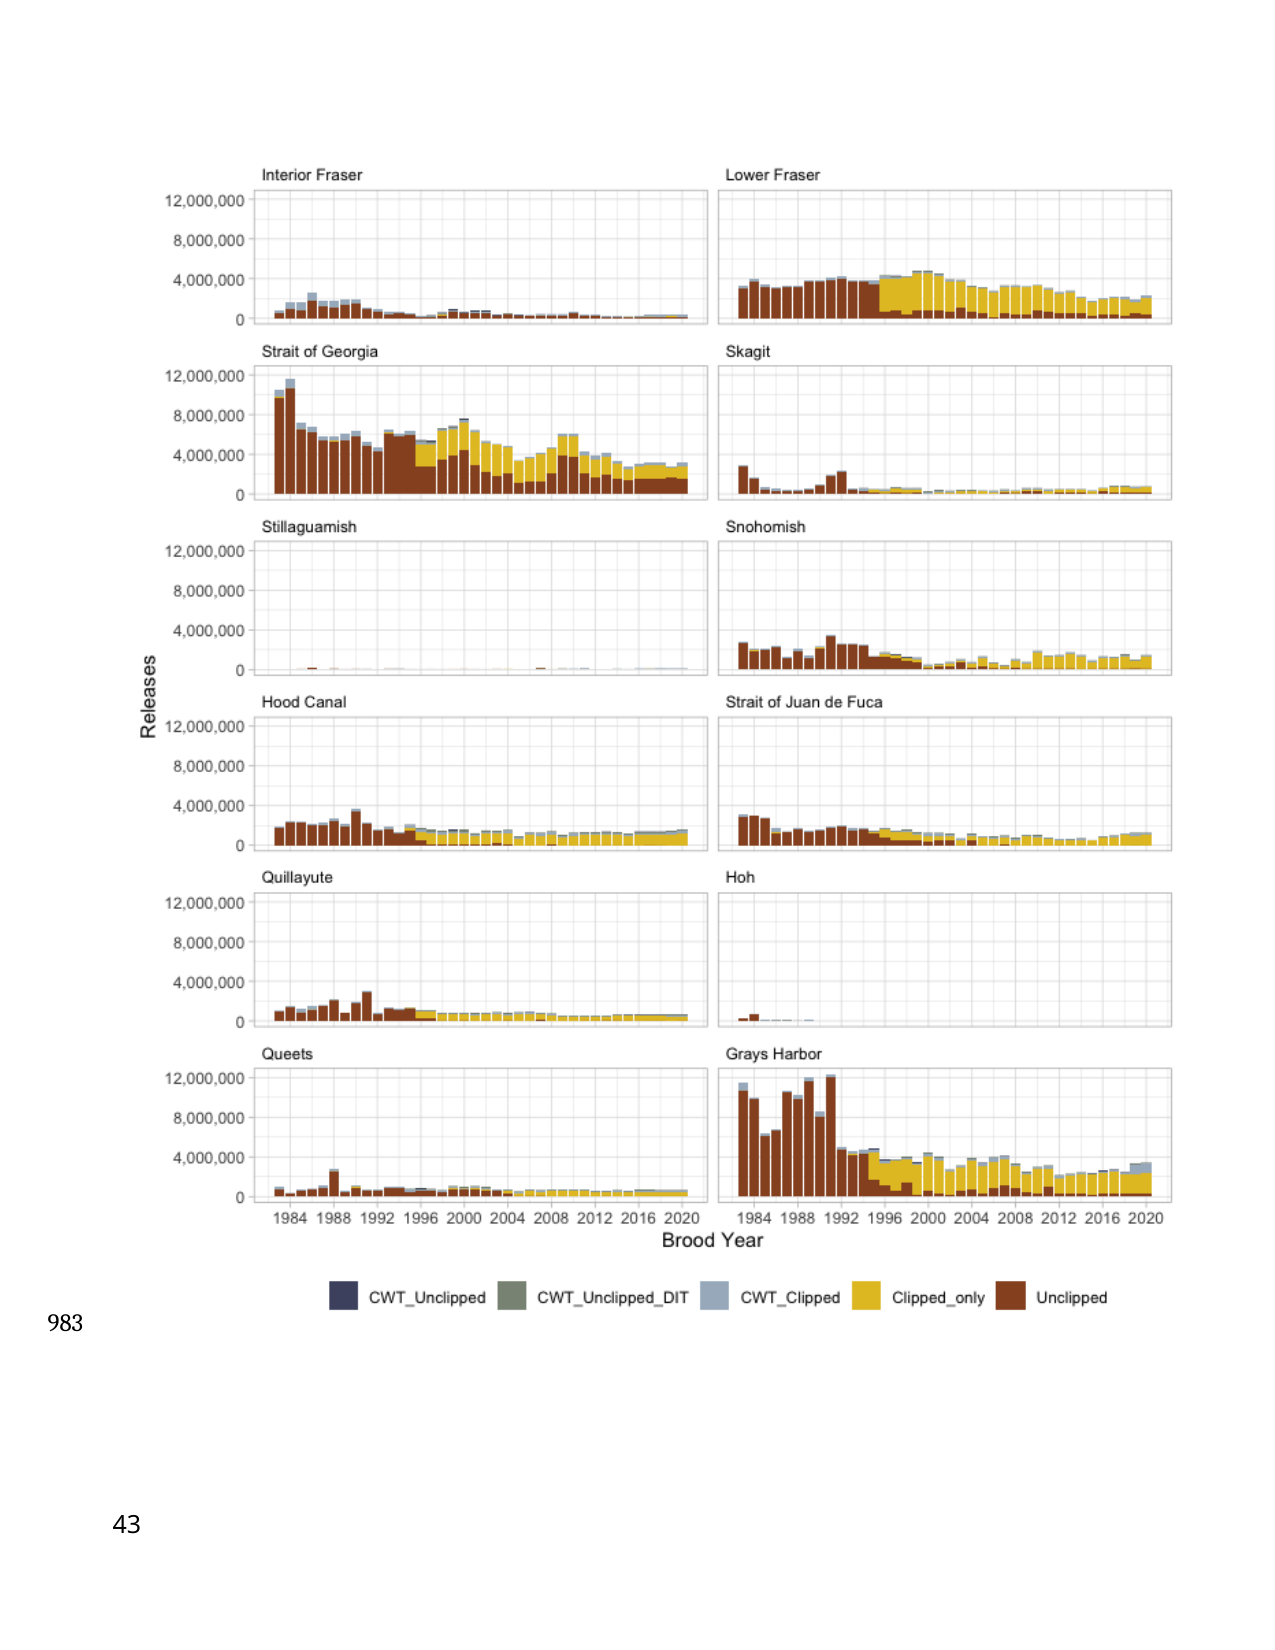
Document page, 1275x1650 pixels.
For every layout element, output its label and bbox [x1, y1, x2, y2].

picture [131, 150, 1182, 1332]
